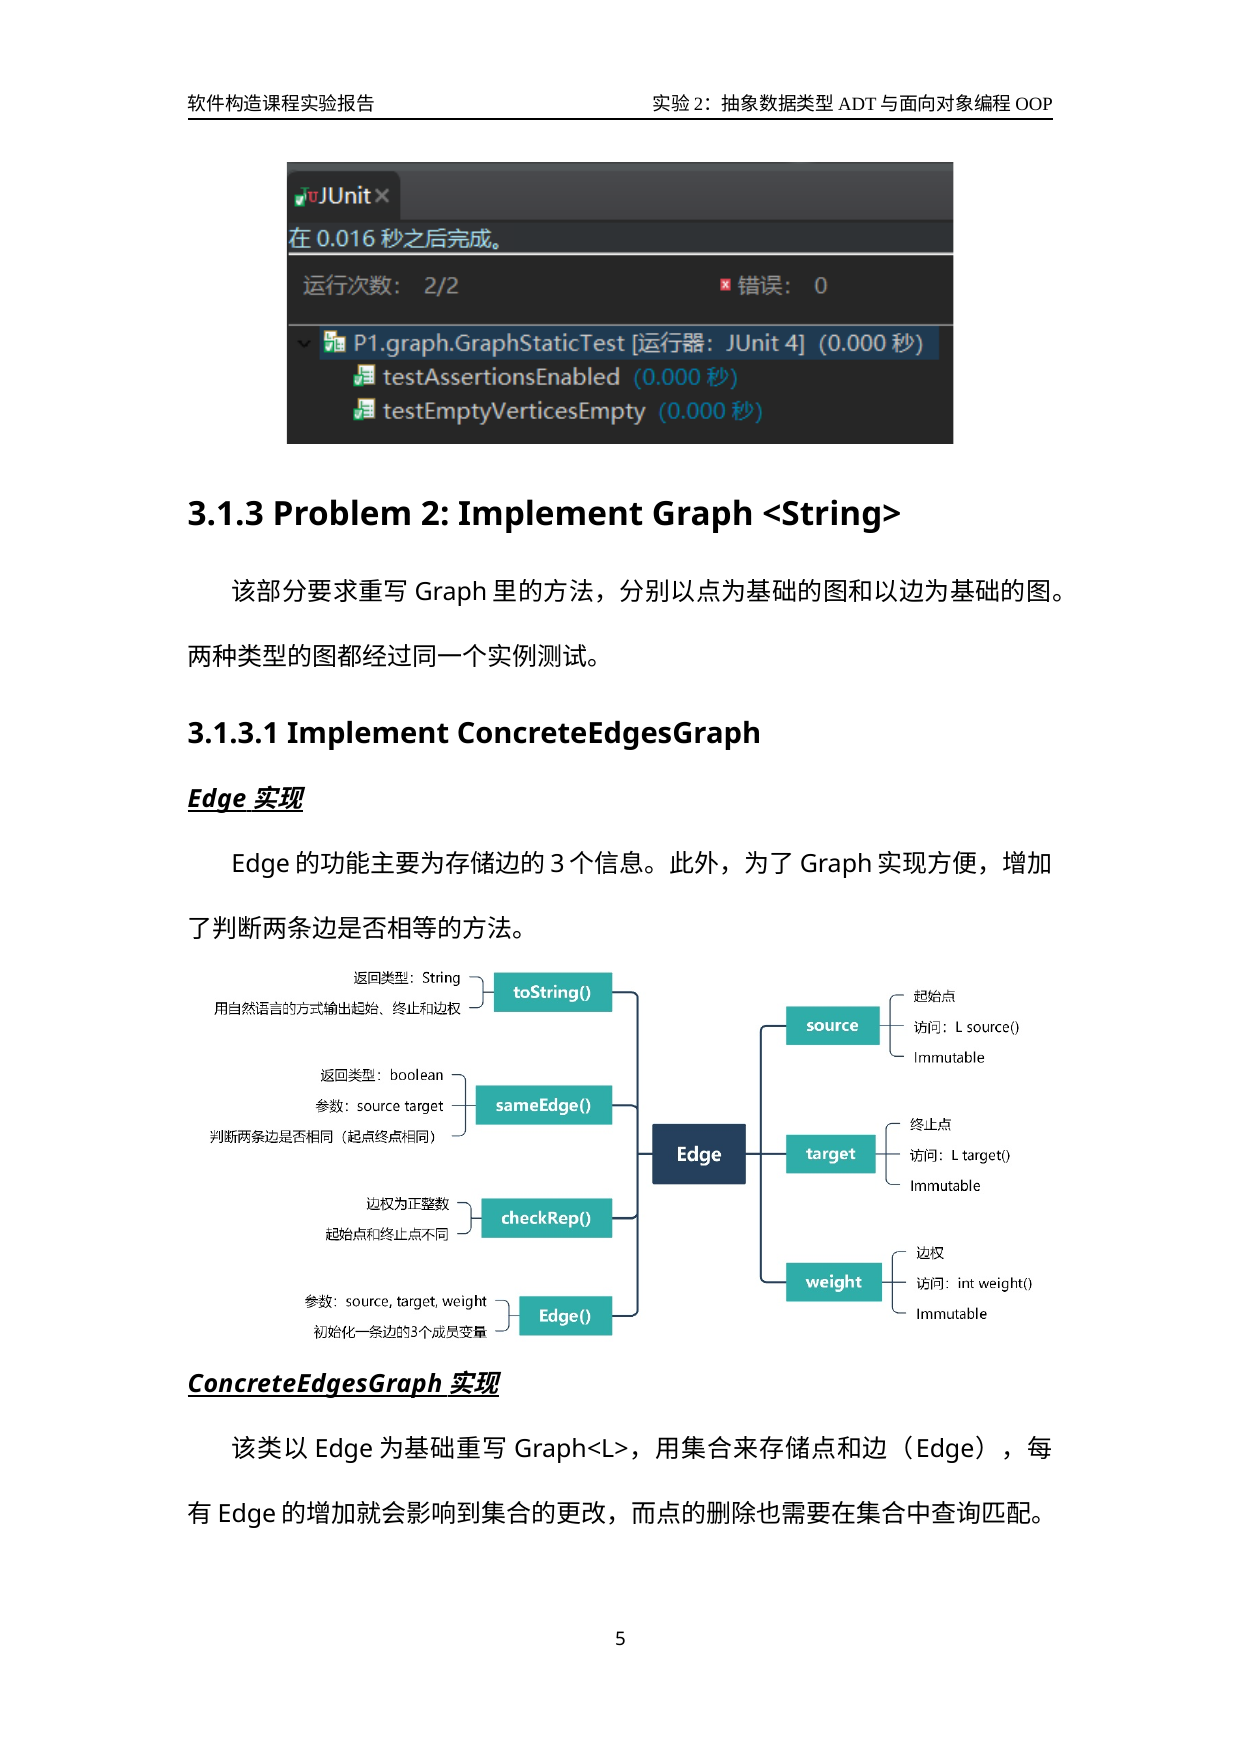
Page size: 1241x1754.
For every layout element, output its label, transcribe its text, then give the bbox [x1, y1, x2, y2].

text ConcreteEdgesGraph实现 [187, 1349, 1053, 1414]
text Edge的功能主要为存储边的3个信息。此外，为了Graph实现方便，增加了判断两条边是否相等的方法。 [187, 829, 1053, 959]
text Edge实现 [187, 764, 1053, 829]
subtitle Implement ConcreteEdgesGraph [187, 699, 1053, 764]
text 该类以Edge为基础重写Graph<L>，用集合来存储点和边（Edge），每有Edge的增加就会影响到集合的更改，而点的删除也需要在集合中查询匹配。 [187, 1414, 1053, 1544]
subtitle Problem 2: Implement Graph <String> [187, 479, 1053, 544]
picture [286, 162, 954, 444]
text 该部分要求重写Graph里的方法，分别以点为基础的图和以边为基础的图。两种类型的图都经过同一个实例测试。 [187, 557, 1053, 687]
picture [187, 959, 1053, 1348]
